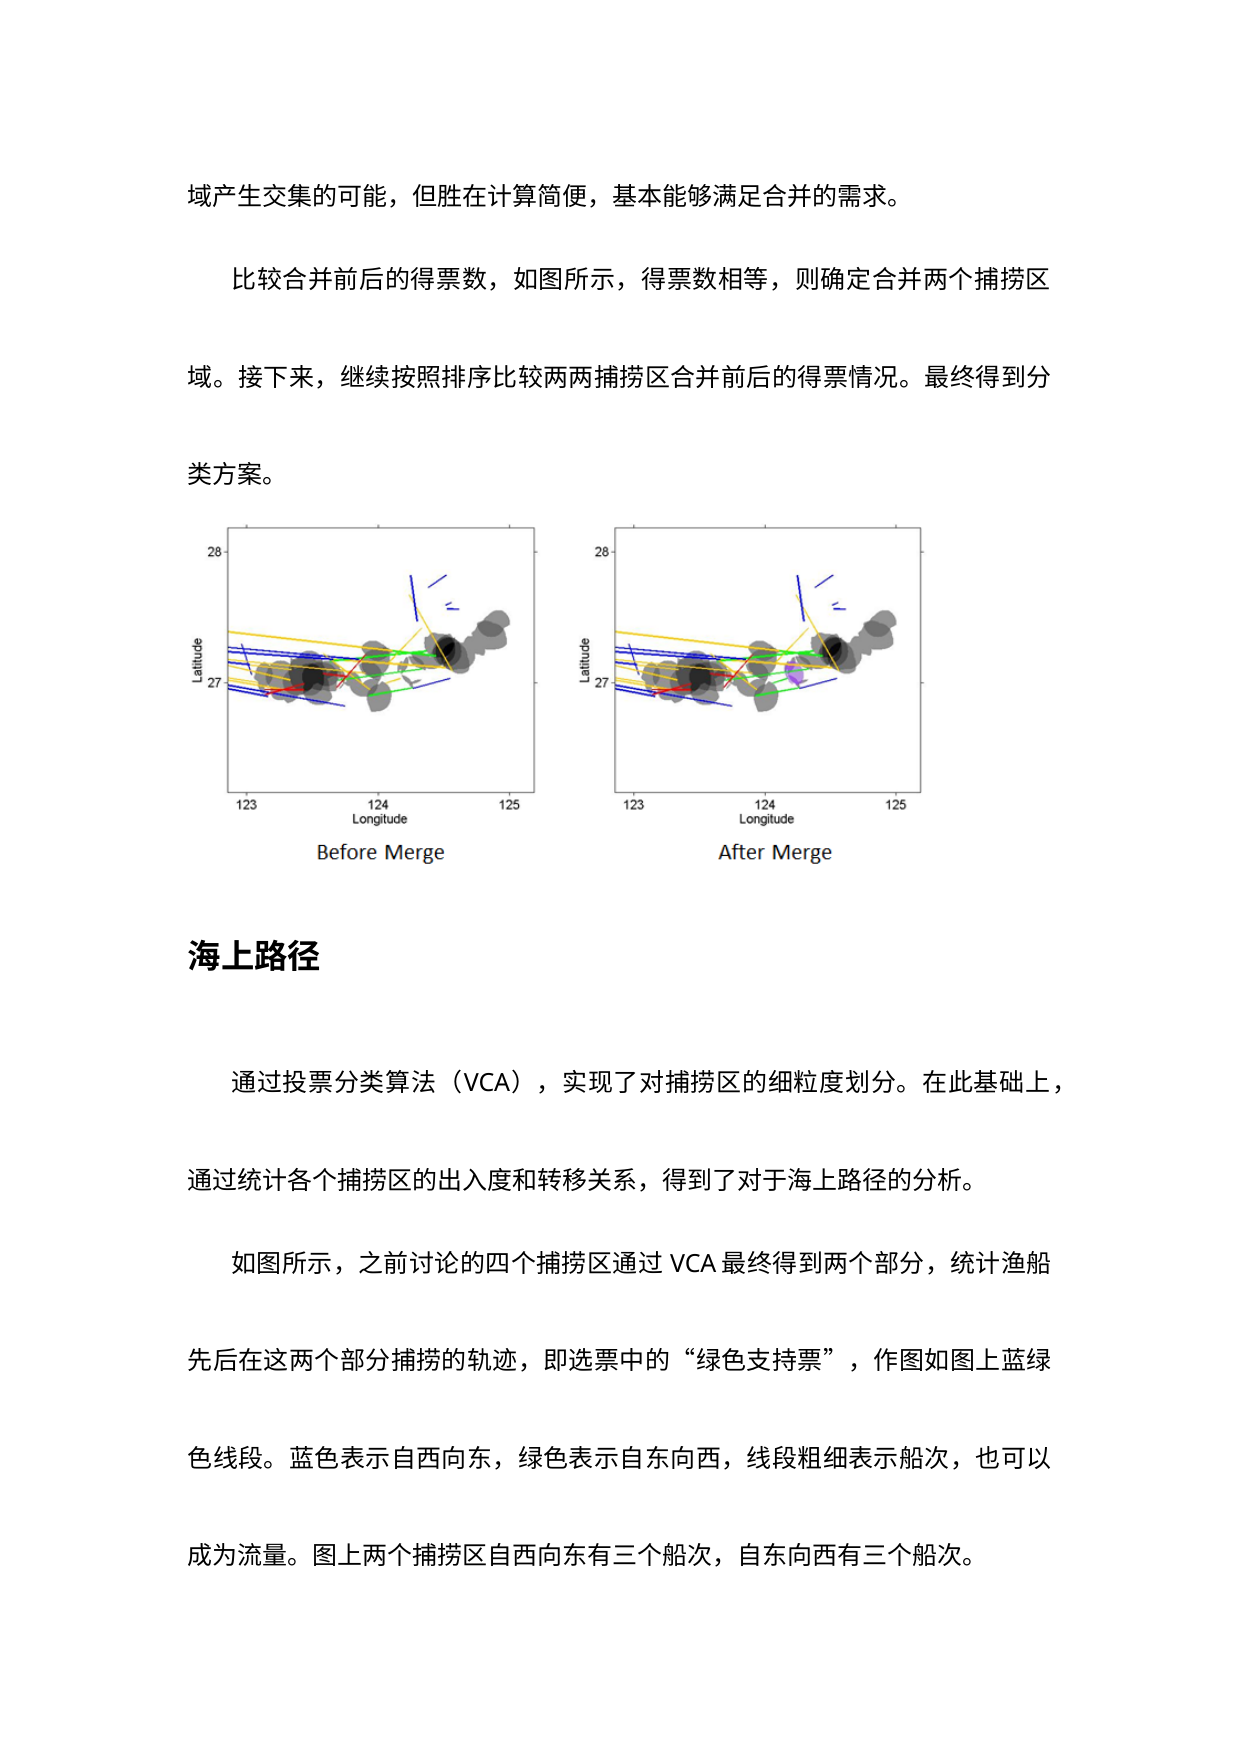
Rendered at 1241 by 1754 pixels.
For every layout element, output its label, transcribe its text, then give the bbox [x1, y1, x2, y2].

picture [187, 523, 932, 866]
text 如图所示，之前讨论的四个捕捞区通过VCA最终得到两个部分，统计渔船先后在这两个部分捕捞的轨迹，即选票中的“绿色支持票”，作图如图上蓝绿色线段。蓝色表示自西向东，绿色表示自东向西，线段粗细表示船次，也可以成为流量。图上两个捕捞区自西向东有三个船次，自东向西有三个船次。 [187, 1229, 1053, 1586]
text 通过投票分类算法（VCA），实现了对捕捞区的细粒度划分。在此基础上，通过统计各个捕捞区的出入度和转移关系，得到了对于海上路径的分析。 [187, 1048, 1053, 1211]
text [187, 162, 1053, 227]
subtitle 海上路径 [187, 921, 1053, 986]
text 比较合并前后的得票数，如图所示，得票数相等，则确定合并两个捕捞区域。接下来，继续按照排序比较两两捕捞区合并前后的得票情况。最终得到分类方案。 [187, 245, 1053, 505]
